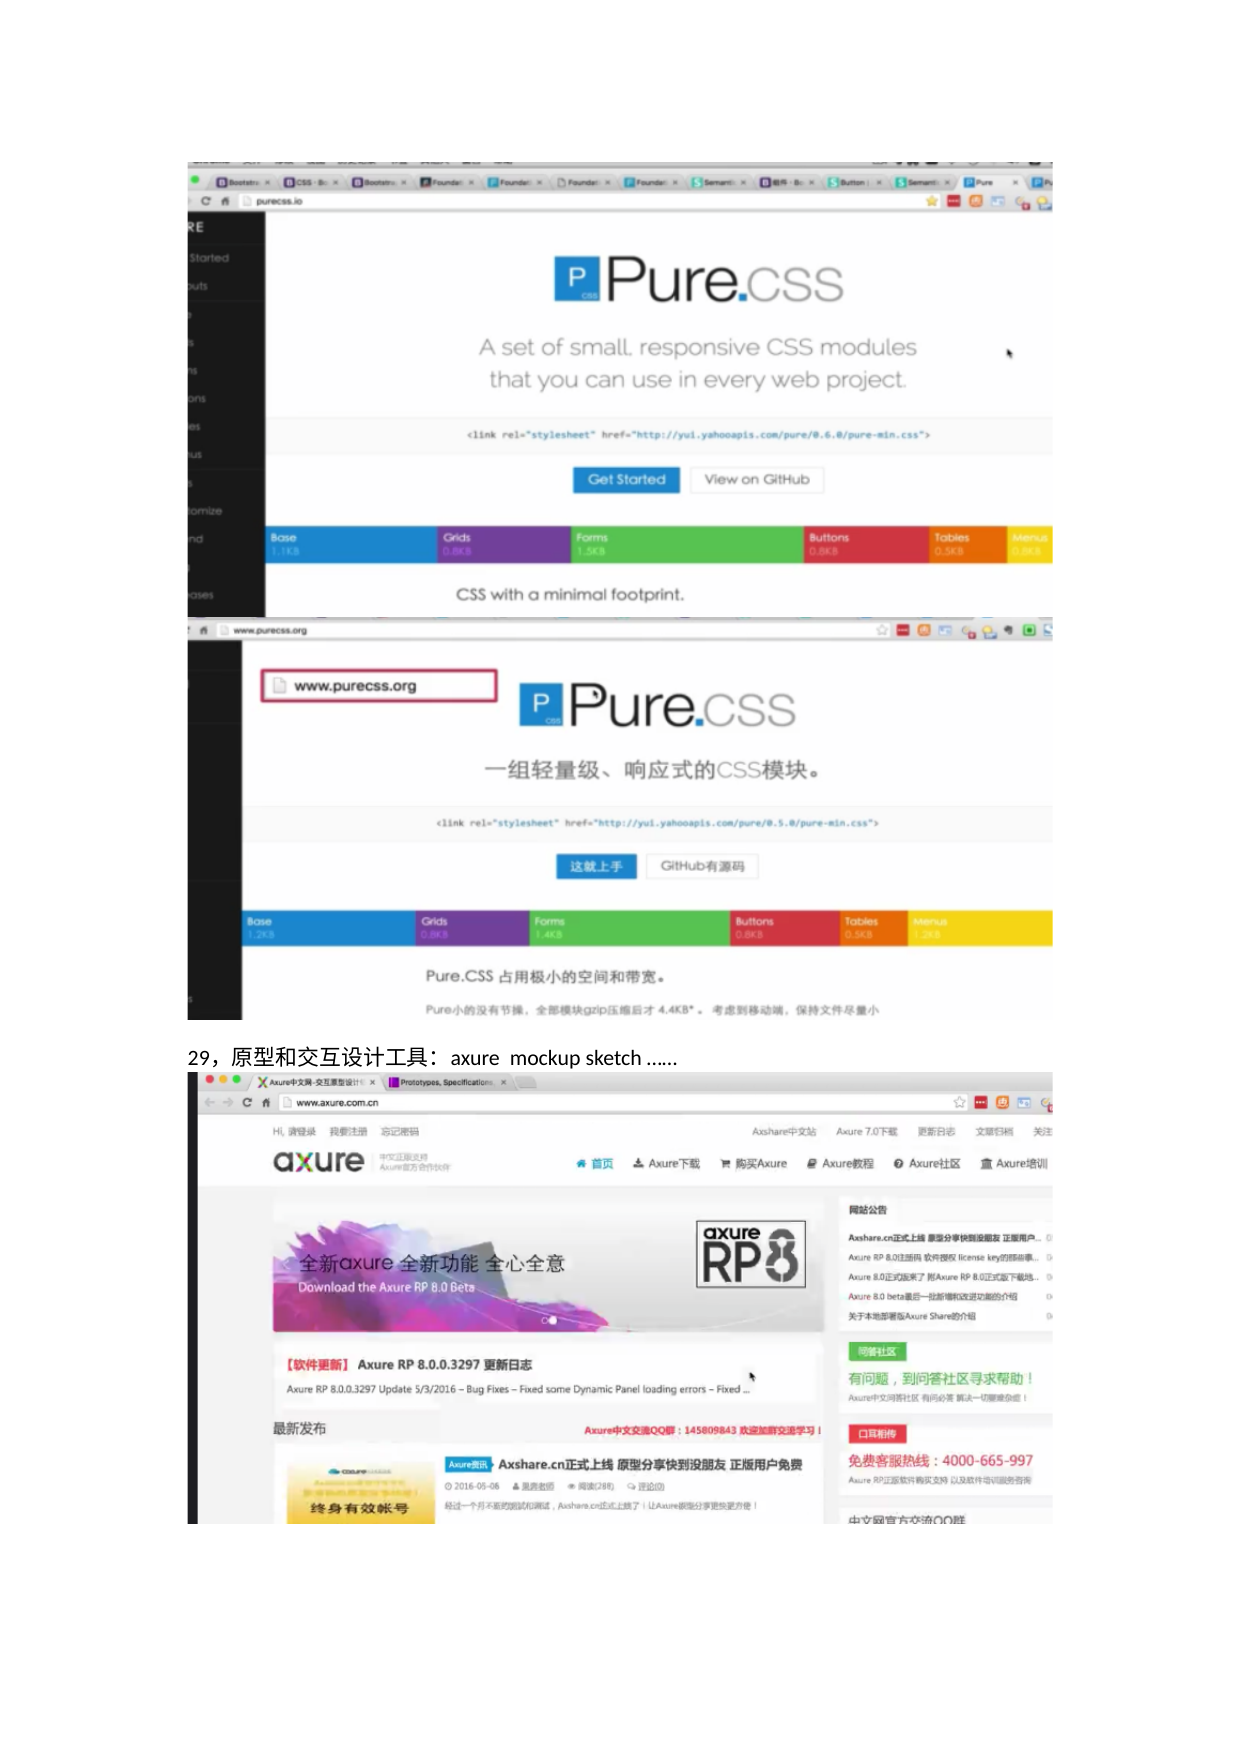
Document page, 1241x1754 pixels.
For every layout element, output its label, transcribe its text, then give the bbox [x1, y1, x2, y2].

text 29，原型和交互设计工具：axure mockup sketch …… [187, 1039, 1053, 1072]
picture [187, 1072, 1053, 1524]
picture [187, 162, 1053, 1020]
